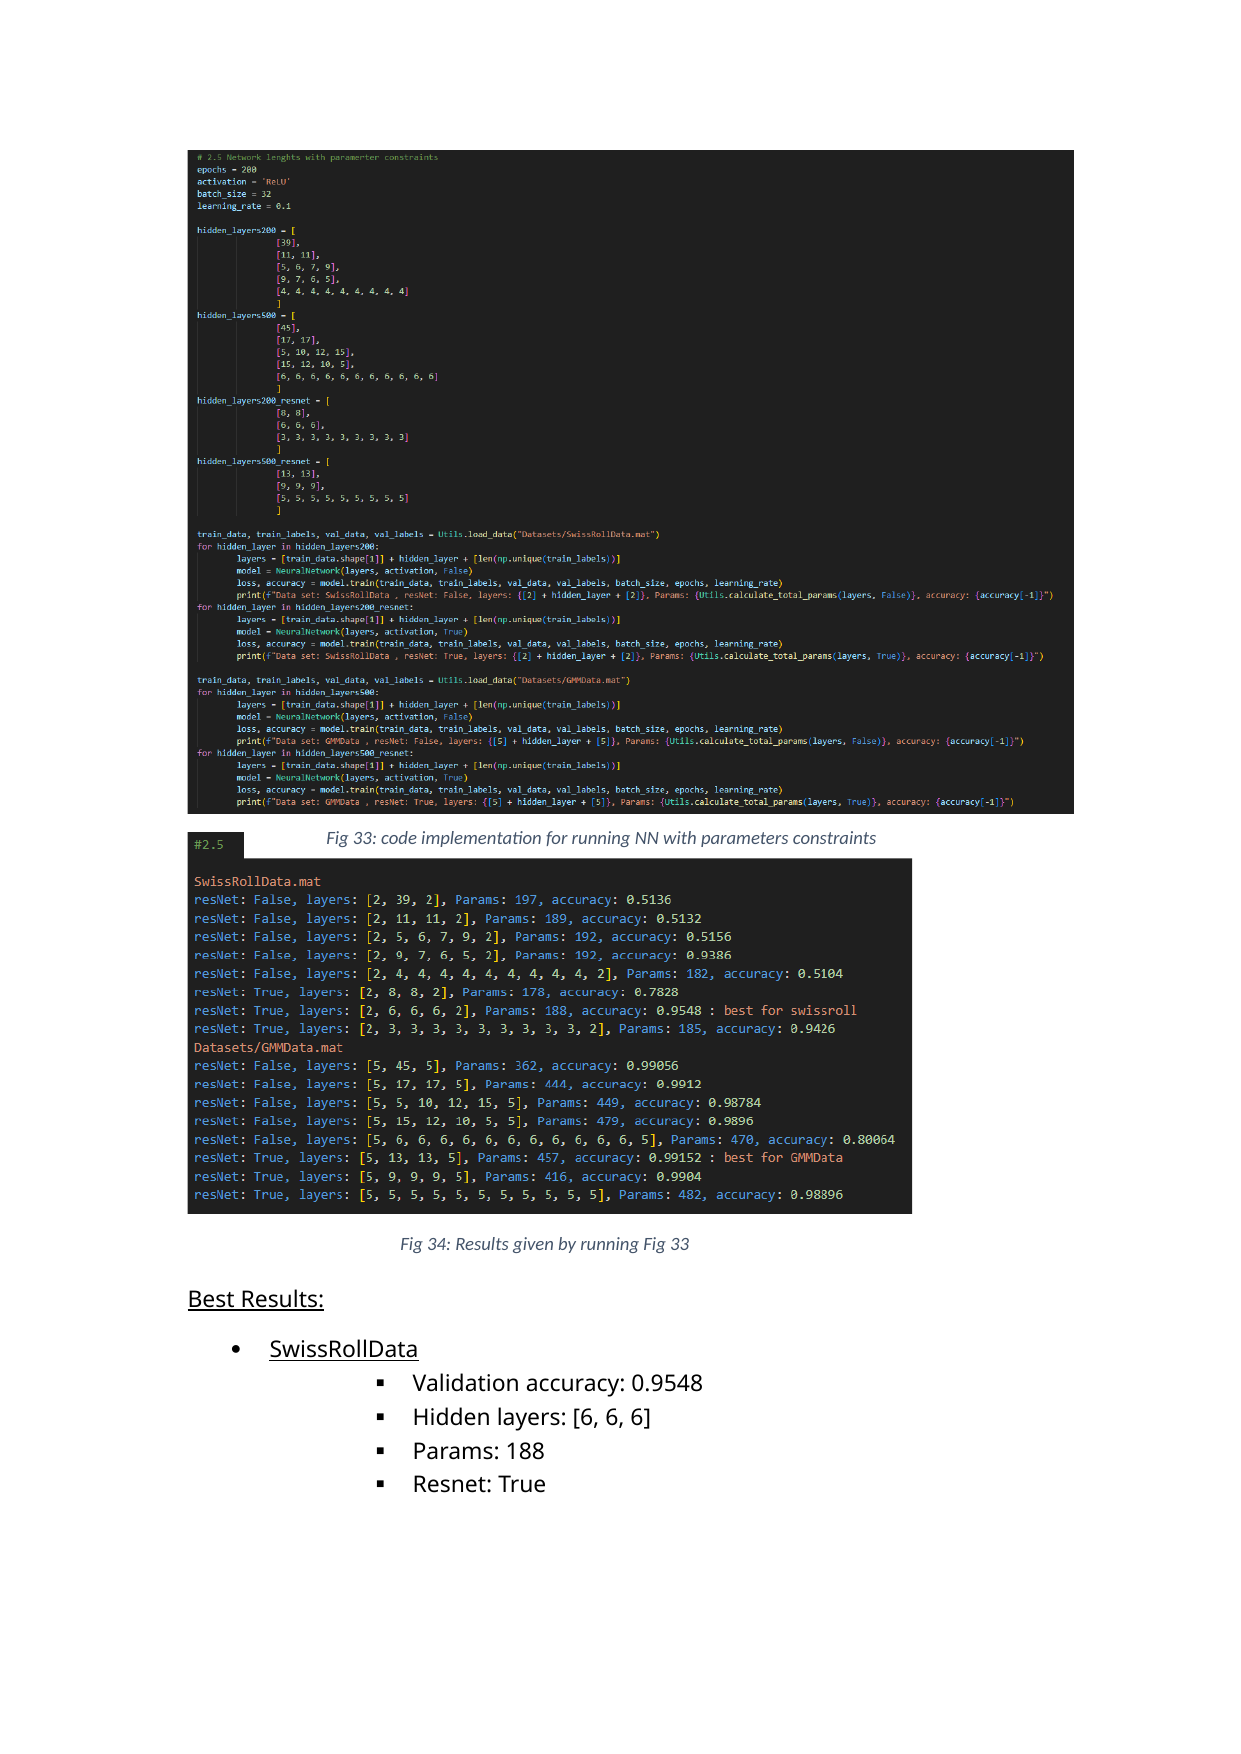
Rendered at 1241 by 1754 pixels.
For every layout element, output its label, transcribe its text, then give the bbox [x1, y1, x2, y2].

list Params: 188 [375, 1434, 1053, 1466]
picture [187, 832, 913, 1214]
list Resnet: True [375, 1468, 1053, 1499]
text Best Results: [187, 1283, 1053, 1314]
picture [187, 150, 1074, 814]
list Validation accuracy: 0.9548 [375, 1367, 1053, 1398]
list SwissRollData [232, 1333, 1053, 1364]
list Hidden layers: [6, 6, 6] [375, 1401, 1053, 1432]
